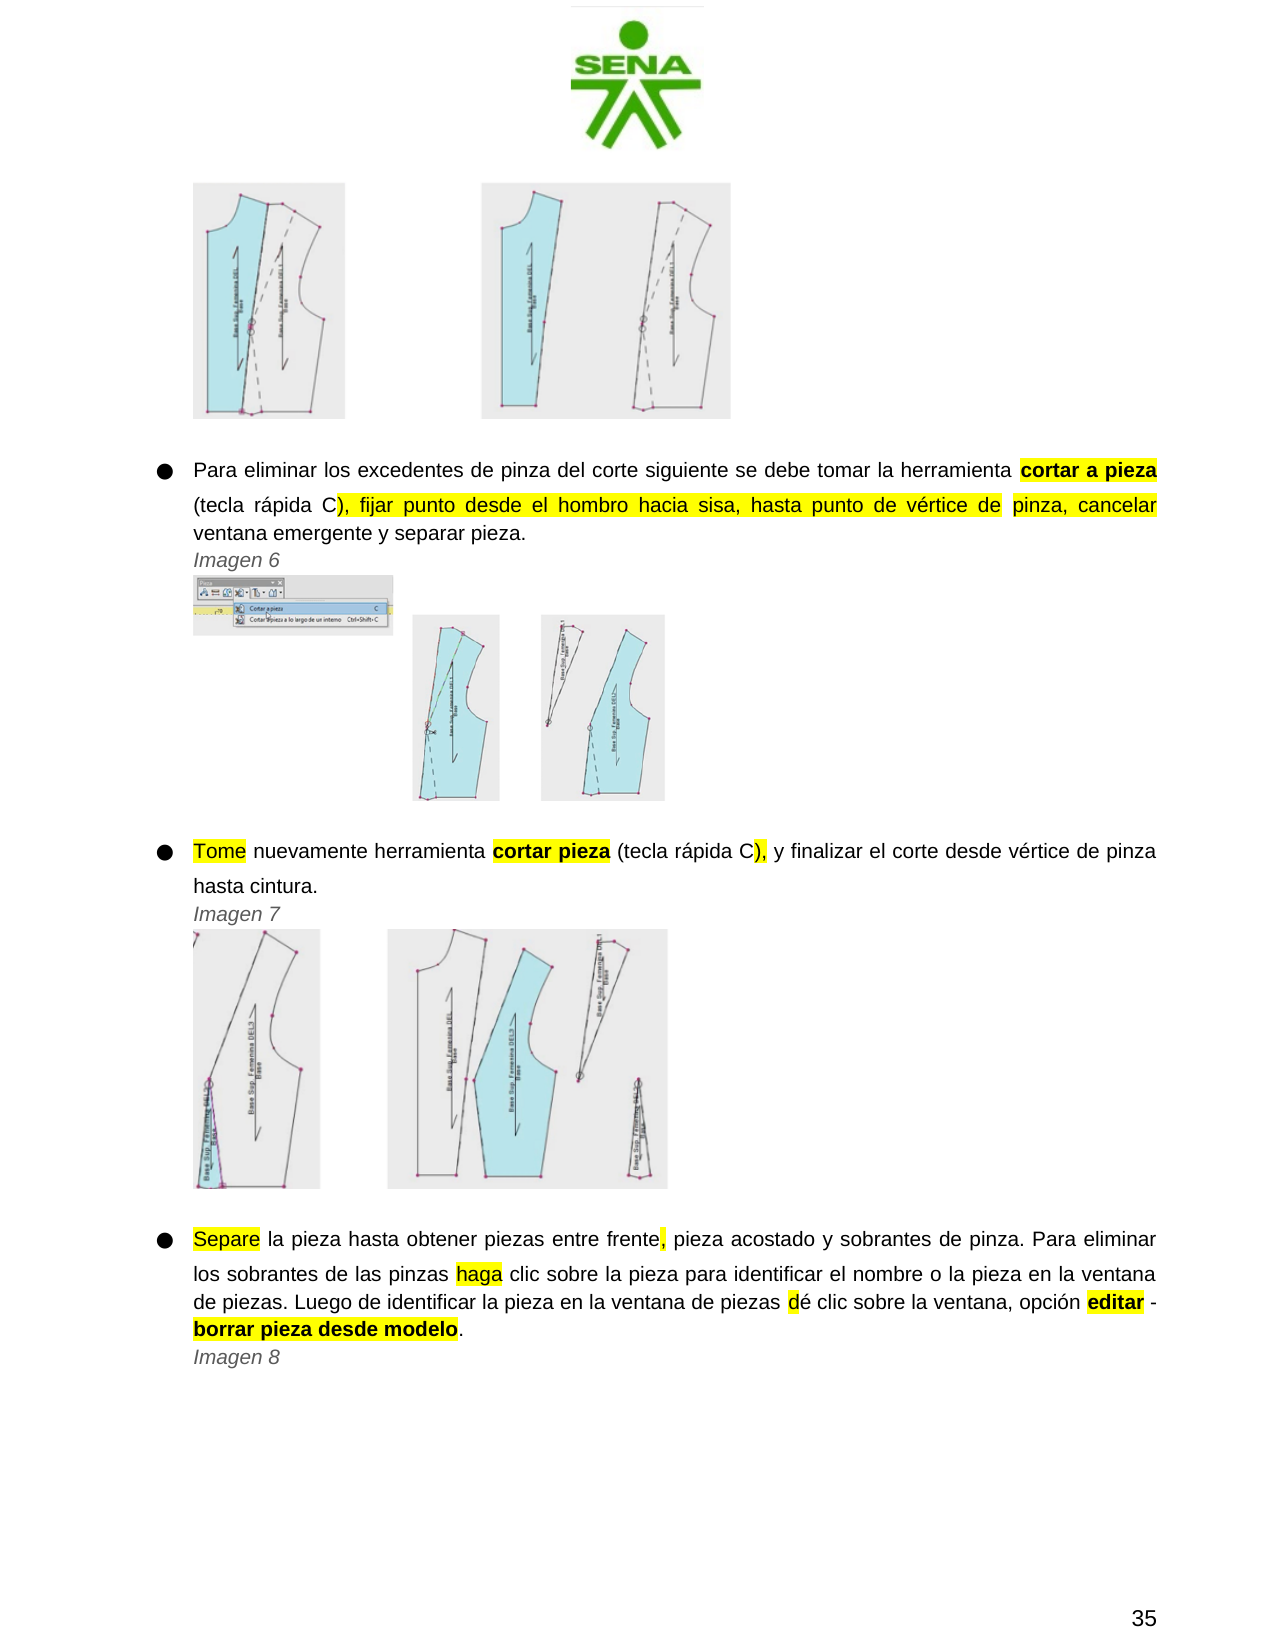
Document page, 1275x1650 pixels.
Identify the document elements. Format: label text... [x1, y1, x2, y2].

text Imagen 8 [118, 1345, 1157, 1369]
text Imagen 6 [118, 548, 1157, 572]
picture [193, 929, 675, 1189]
list Tome nuevamente herramienta cortar pieza (tecla rápida C), y finalizar el corte desde vértice de pinza hasta cintura. [156, 828, 1157, 898]
picture [193, 177, 731, 419]
picture [193, 575, 668, 801]
list Separe la pieza hasta obtener piezas entre frente, pieza acostado y sobrantes de pinza. Para eliminar los sobrantes de las pinzas haga clic sobre la pieza para identificar el nombre o la pieza en la ventana de piezas. Luego de identificar la pieza en la ventana de piezas dé clic sobre la ventana, opción editar - borrar pieza desde modelo. [156, 1216, 1157, 1341]
list Para eliminar los excedentes de pinza del corte siguiente se debe tomar la herramienta cortar a pieza (tecla rápida C), fijar punto desde el hombro hacia sisa, hasta punto de vértice de pinza, cancelar ventana emergente y separar pieza. [156, 447, 1157, 544]
picture [569, 6, 703, 155]
text Imagen 7 [118, 902, 1157, 926]
